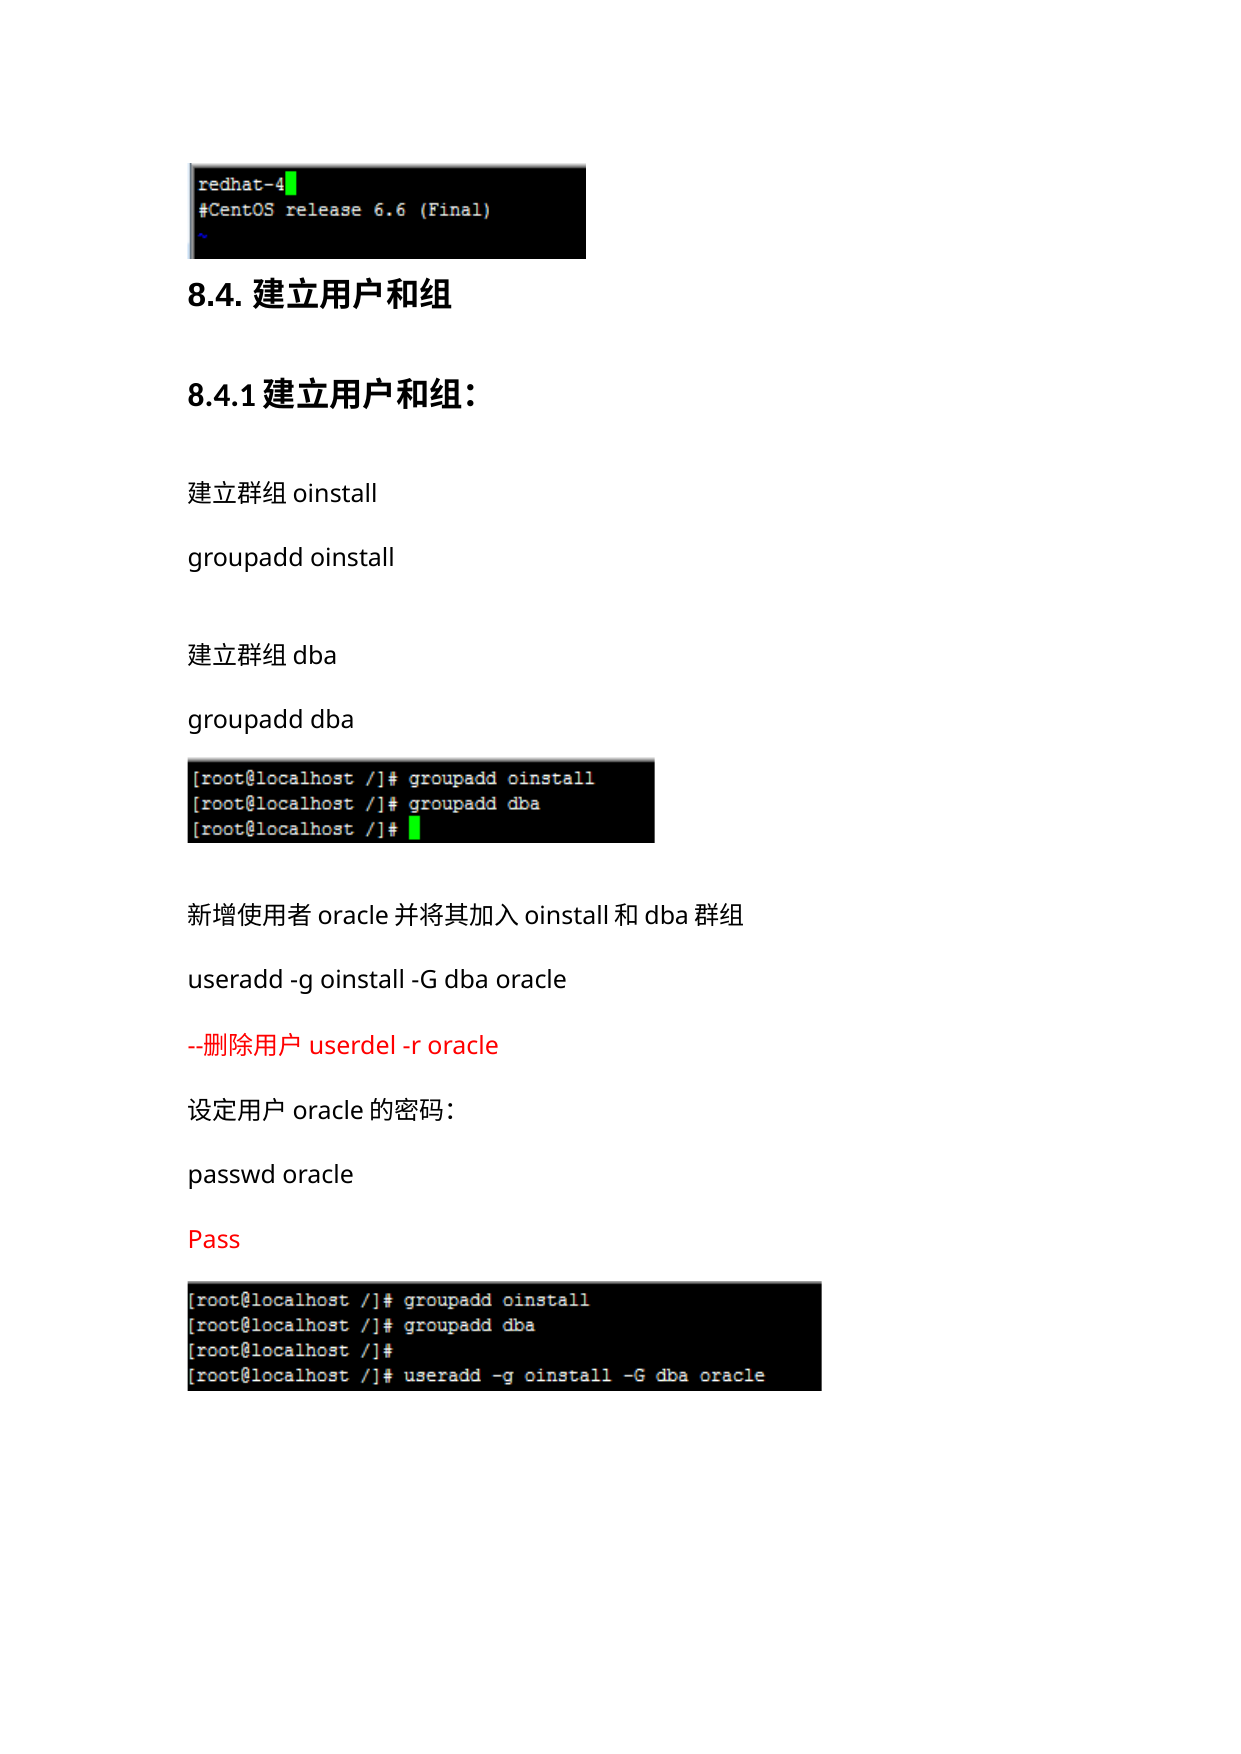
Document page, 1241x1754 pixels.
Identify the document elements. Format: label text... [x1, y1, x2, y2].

text Pass [187, 1206, 1053, 1271]
text groupadd dba [187, 686, 1053, 751]
text 新增使用者oracle并将其加入oinstall和dba群组 [187, 881, 1053, 946]
text passwd oracle [187, 1141, 1053, 1206]
subtitle 8.4.1建立用户和组： [187, 359, 1053, 424]
text useradd -g oinstall -G dba oracle [187, 946, 1053, 1011]
picture [187, 757, 655, 843]
text groupadd oinstall [187, 524, 1053, 589]
text 设定用户oracle的密码： [187, 1076, 1053, 1141]
picture [187, 1281, 822, 1391]
text 建立群组oinstall [187, 459, 1053, 524]
text 建立群组dba [187, 621, 1053, 686]
subtitle 8.4. 建立用户和组 [187, 259, 1053, 324]
picture [187, 163, 586, 259]
text --删除用户userdel -r oracle [187, 1011, 1053, 1076]
